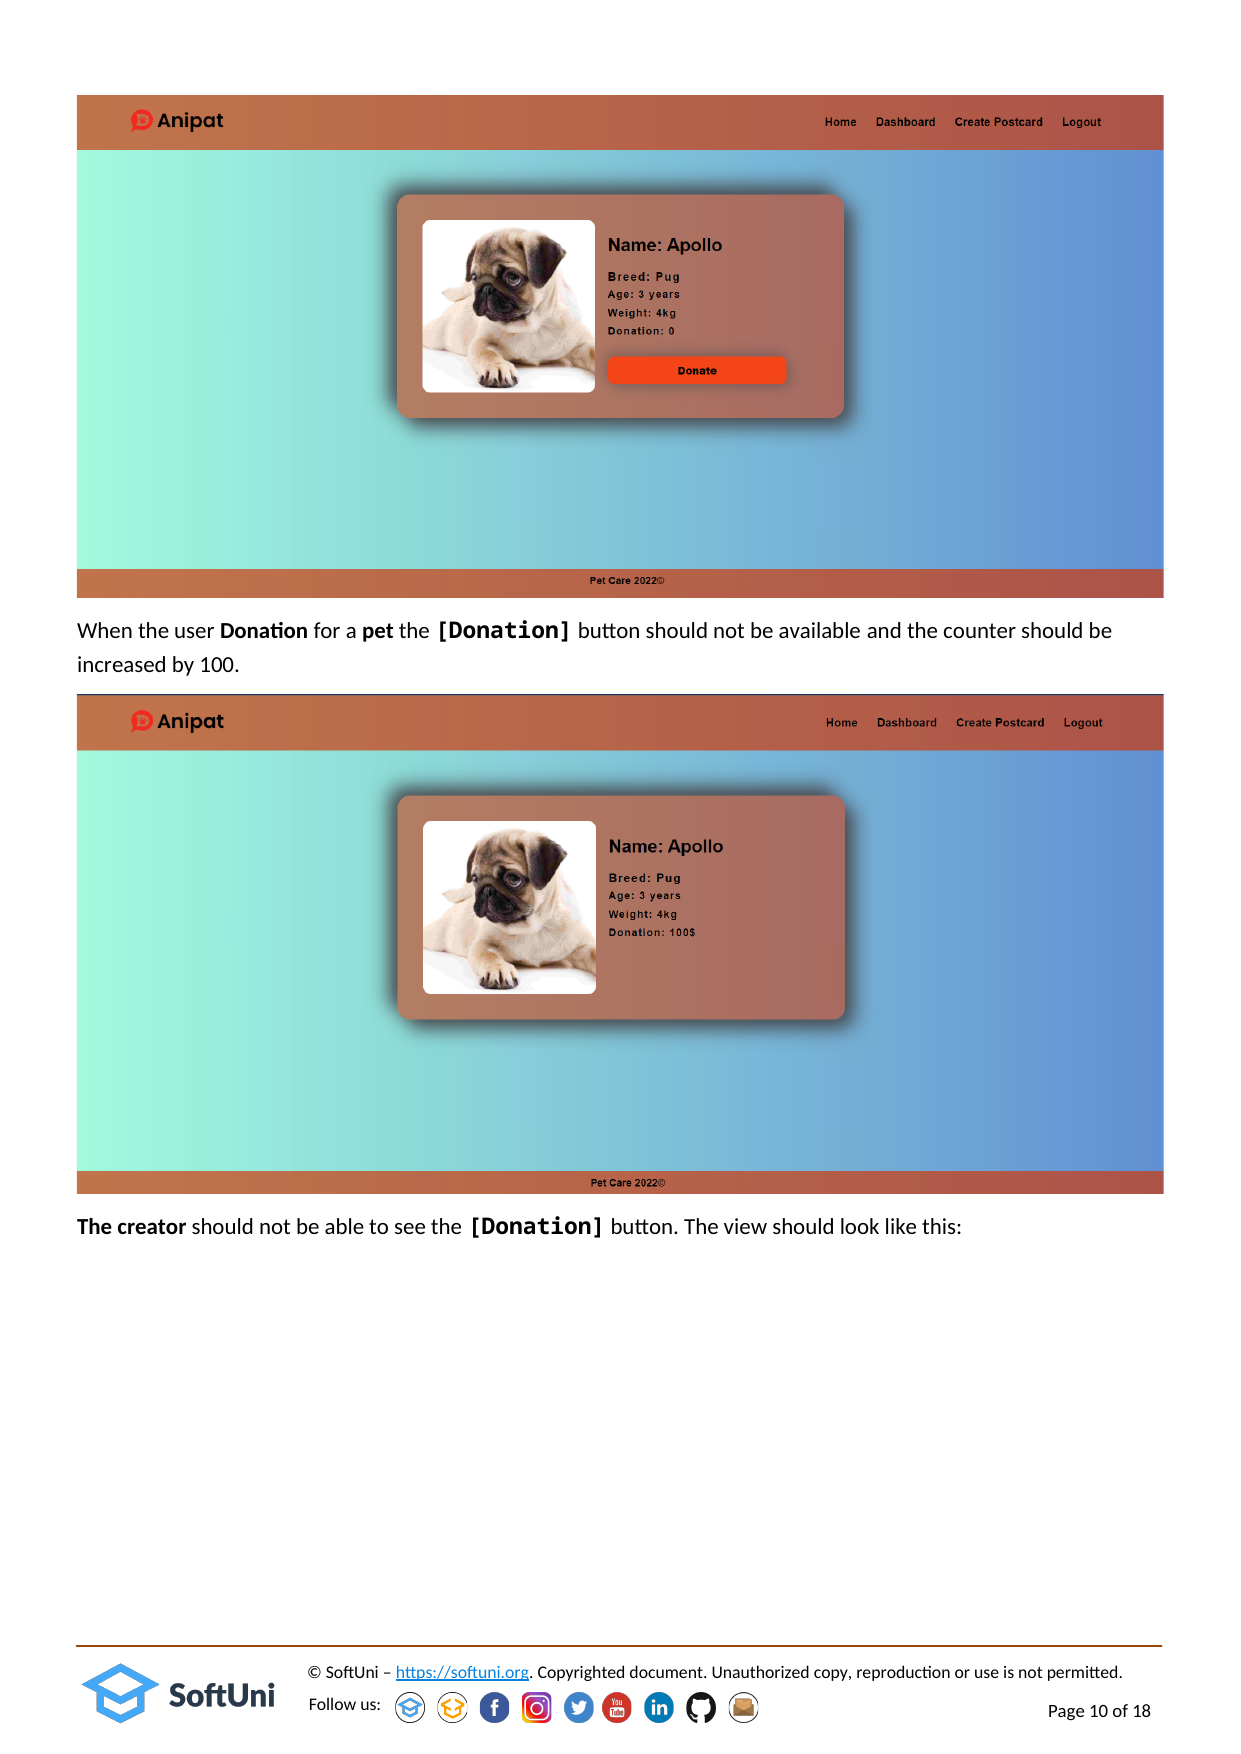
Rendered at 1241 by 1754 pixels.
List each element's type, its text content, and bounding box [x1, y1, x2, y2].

picture [644, 1714, 653, 1723]
picture [658, 1705, 667, 1714]
picture [479, 1692, 510, 1723]
picture [522, 1692, 552, 1723]
picture [76, 95, 1164, 598]
picture [75, 1658, 281, 1729]
text The creator should not be able to see the [Donation] button. The view should look like this: [77, 1210, 1163, 1241]
text When the user Donation for a pet the [Donation] button should not be available and the counter should be increased by 100. [77, 614, 1163, 678]
picture [665, 1714, 674, 1723]
picture [665, 1692, 674, 1701]
picture [602, 1692, 632, 1723]
picture [728, 1692, 759, 1723]
picture [644, 1692, 653, 1701]
picture [437, 1692, 468, 1723]
picture [686, 1692, 716, 1723]
picture [395, 1692, 425, 1723]
picture [76, 694, 1164, 1194]
picture [564, 1692, 594, 1723]
